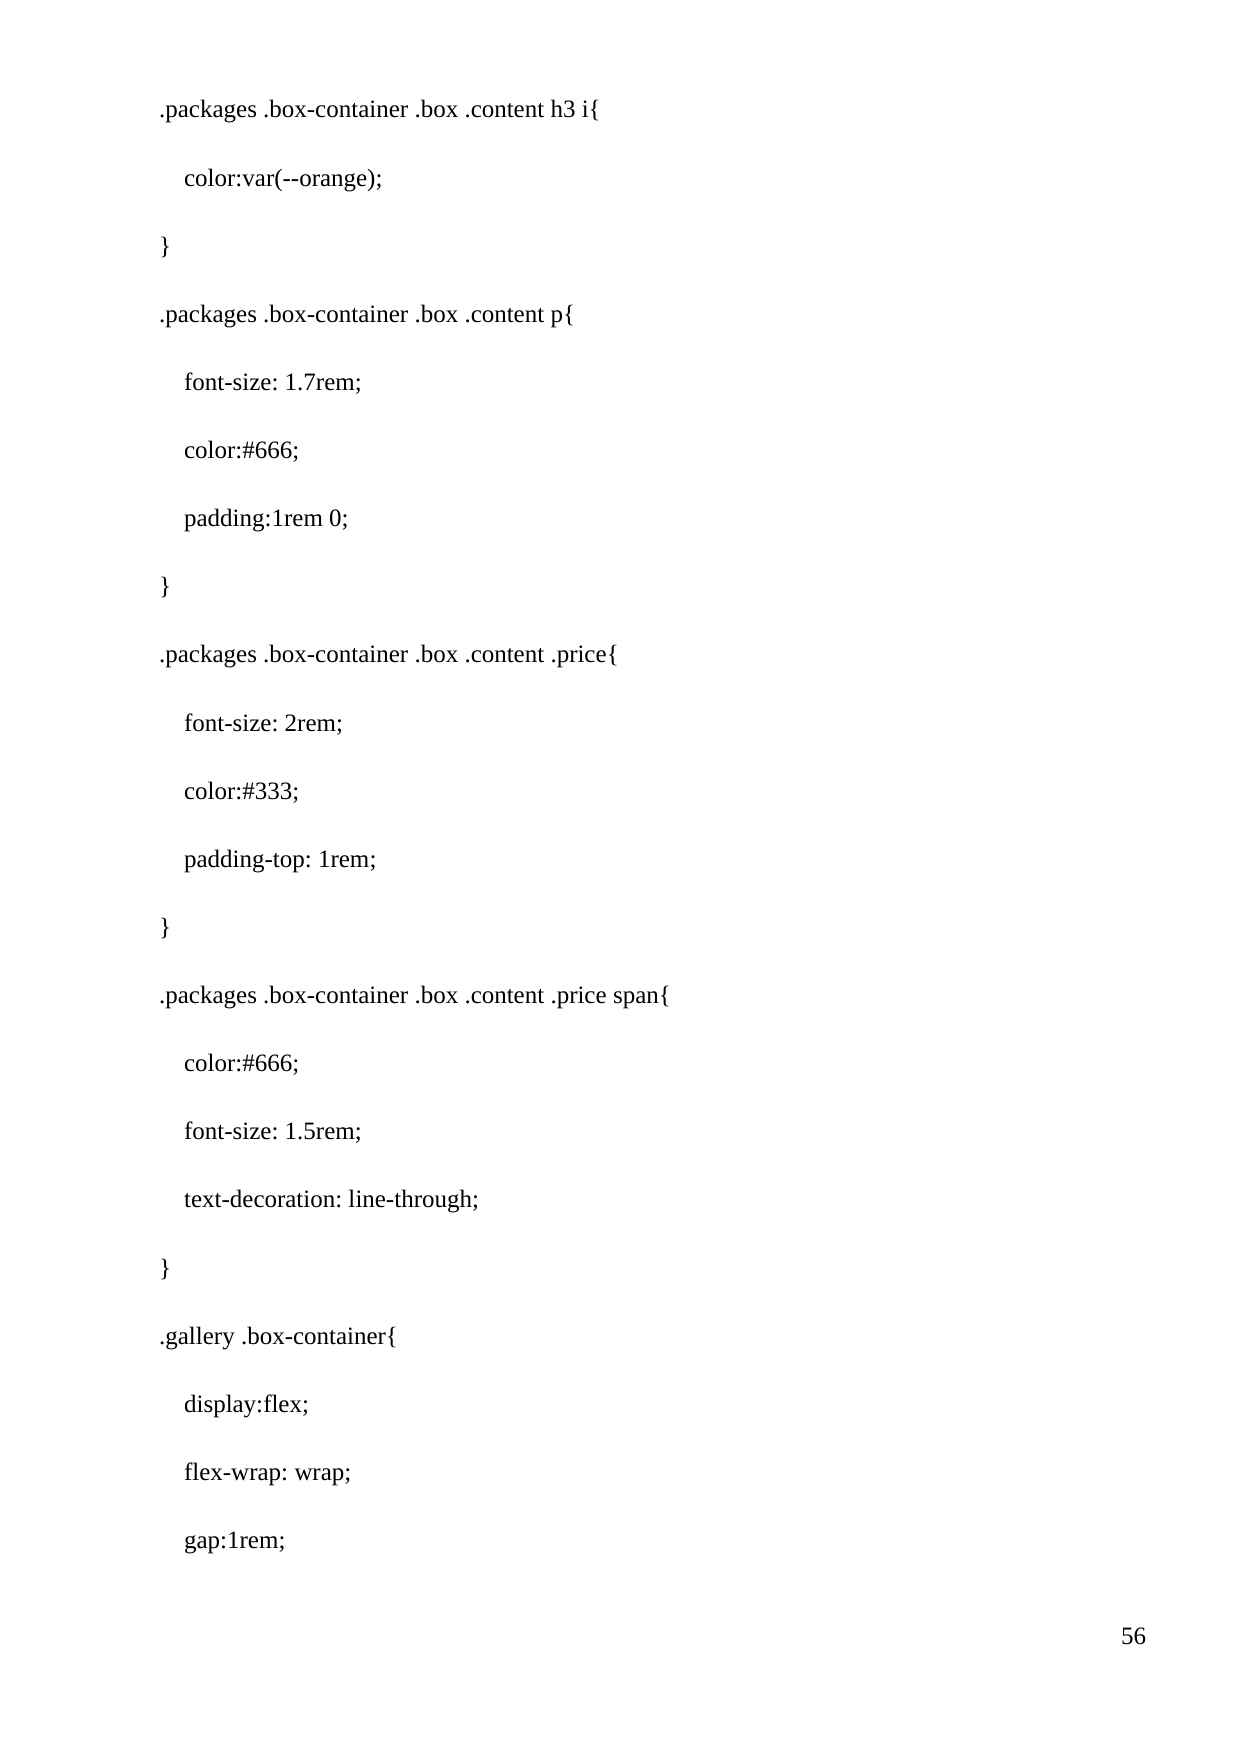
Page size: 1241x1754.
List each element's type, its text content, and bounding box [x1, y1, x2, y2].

text font-size: 1.7rem; [159, 367, 1146, 396]
text gap:1rem; [159, 1525, 1146, 1554]
text display:flex; [159, 1389, 1146, 1418]
text .gallery .box-container{ [159, 1321, 1146, 1349]
text color:#666; [159, 435, 1146, 464]
text color:#666; [159, 1048, 1146, 1077]
text font-size: 1.5rem; [159, 1116, 1146, 1145]
text padding-top: 1rem; [159, 844, 1146, 873]
text .packages .box-container .box .content .price span{ [159, 980, 1146, 1009]
text flex-wrap: wrap; [159, 1457, 1146, 1486]
text } [159, 231, 1146, 259]
text .packages .box-container .box .content p{ [159, 299, 1146, 328]
text } [159, 912, 1146, 941]
text .packages .box-container .box .content h3 i{ [159, 94, 1146, 123]
text .packages .box-container .box .content .price{ [159, 639, 1146, 668]
text } [159, 571, 1146, 600]
text font-size: 2rem; [159, 708, 1146, 736]
text padding:1rem 0; [159, 503, 1146, 532]
text color:var(--orange); [159, 163, 1146, 191]
text text-decoration: line-through; [159, 1184, 1146, 1213]
text } [159, 1253, 1146, 1281]
text color:#333; [159, 776, 1146, 804]
